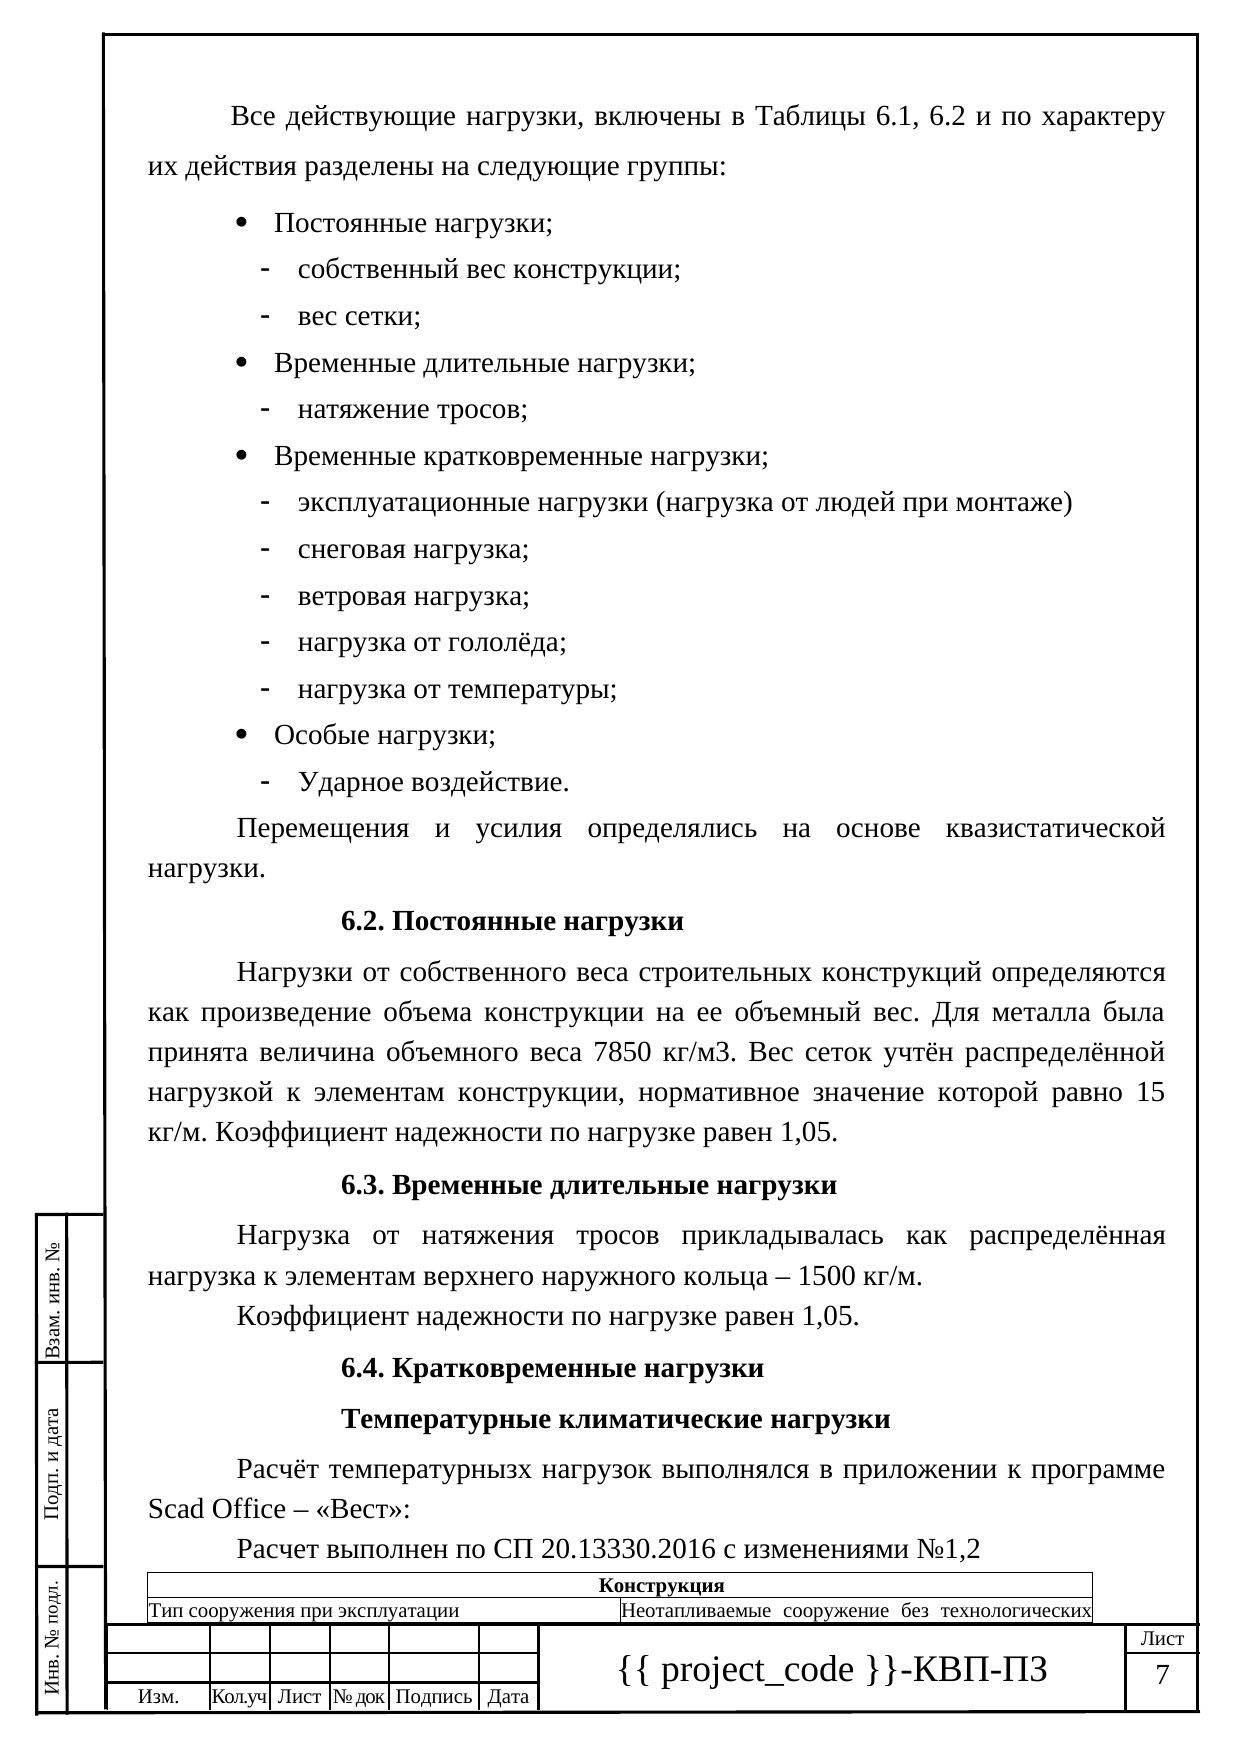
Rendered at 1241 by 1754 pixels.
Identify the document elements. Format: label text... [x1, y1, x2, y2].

text Расчёт температурнызх нагрузок выполнялся в приложении к программе Scad Office – «Вест»: [148, 1451, 1166, 1525]
text Постоянные нагрузки; [148, 205, 1166, 239]
text Временные кратковременные нагрузки; [148, 438, 1166, 472]
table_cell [148, 1598, 620, 1622]
text Нагрузки от собственного веса строительных конструкций определяются как произведение объема конструкции на ее объемный вес. Для металла была принята величина объемного веса 7850 кг/м3. Вес сеток учтён распределённой нагрузкой к элементам конструкции, нормативное значение которой равно 15 кг/м. Коэффициент надежности по нагрузке равен 1,05. [148, 954, 1166, 1148]
list Ударное воздействие. [260, 764, 1166, 797]
list нагрузка от гололёда; [260, 624, 1166, 658]
list эксплуатационные нагрузки (нагрузка от людей при монтаже) [260, 484, 1166, 518]
list ветровая нагрузка; [260, 578, 1166, 611]
list вес сетки; [260, 298, 1166, 332]
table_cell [621, 1598, 1092, 1622]
text Все действующие нагрузки, включены в Таблицы 6.1, 6.2 и по характеру их действия разделены на следующие группы: [148, 98, 1166, 182]
text Временные длительные нагрузки; [148, 345, 1166, 378]
subtitle 6.3. Временные длительные нагрузки [341, 1167, 1166, 1201]
list натяжение тросов; [260, 391, 1166, 425]
list нагрузка от температуры; [260, 671, 1166, 704]
subtitle 6.2. Постоянные нагрузки [341, 903, 1166, 937]
text Перемещения и усилия определялись на основе квазистатической нагрузки. [148, 810, 1166, 884]
table_header Конструкция [148, 1573, 1092, 1597]
subtitle 6.4. Кратковременные нагрузки [341, 1351, 1166, 1384]
text Нагрузка от натяжения тросов прикладывалась как распределённая нагрузка к элементам верхнего наружного кольца – 1500 кг/м. [148, 1217, 1166, 1291]
text Расчет выполнен по СП 20.13330.2016 с изменениями №1,2 [148, 1532, 1166, 1565]
list собственный вес конструкции; [260, 252, 1166, 285]
list снеговая нагрузка; [260, 531, 1166, 565]
text Особые нагрузки; [148, 717, 1166, 751]
subtitle Температурные климатические нагрузки [341, 1401, 1166, 1434]
text Коэффициент надежности по нагрузке равен 1,05. [148, 1298, 1166, 1331]
